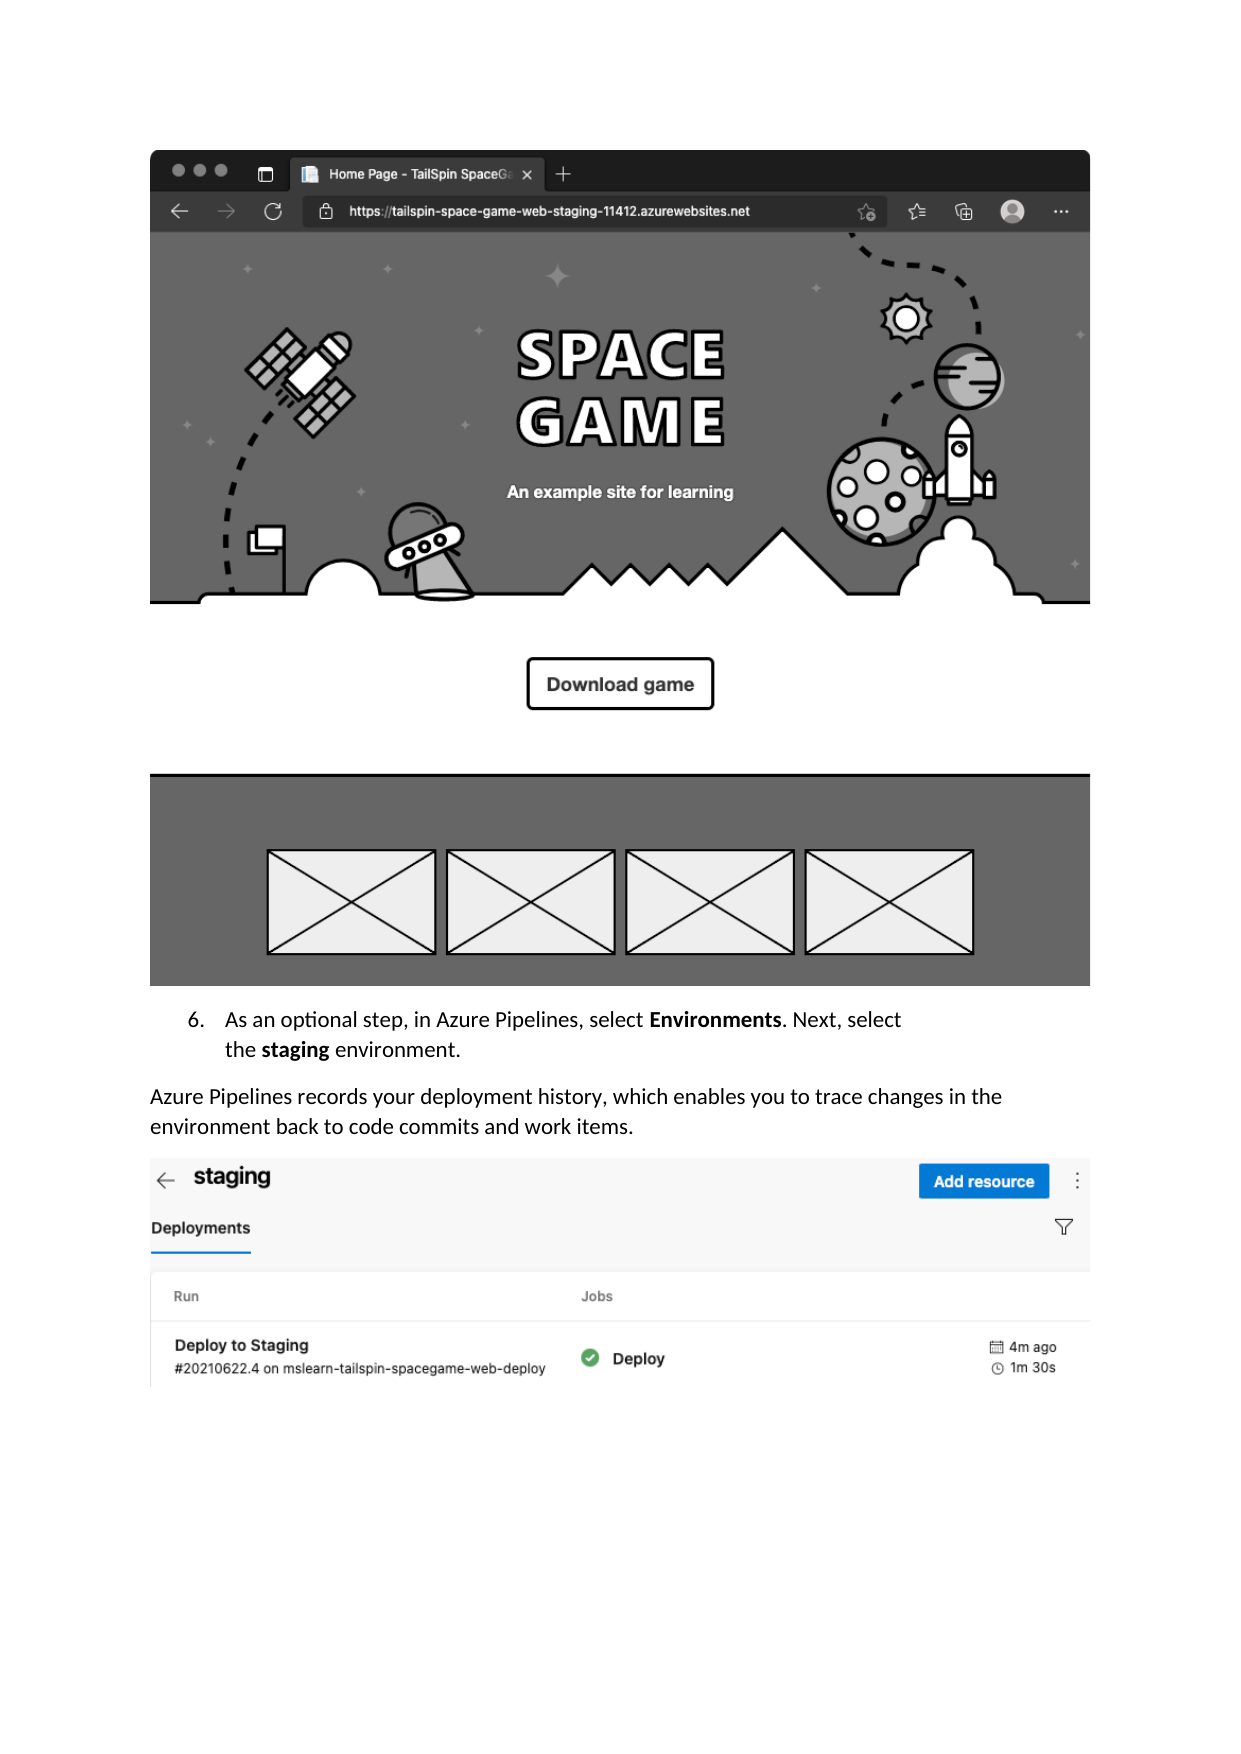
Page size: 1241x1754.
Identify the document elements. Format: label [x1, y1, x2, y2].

picture [150, 1158, 1091, 1387]
picture [150, 150, 1091, 986]
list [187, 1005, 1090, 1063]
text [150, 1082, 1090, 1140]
